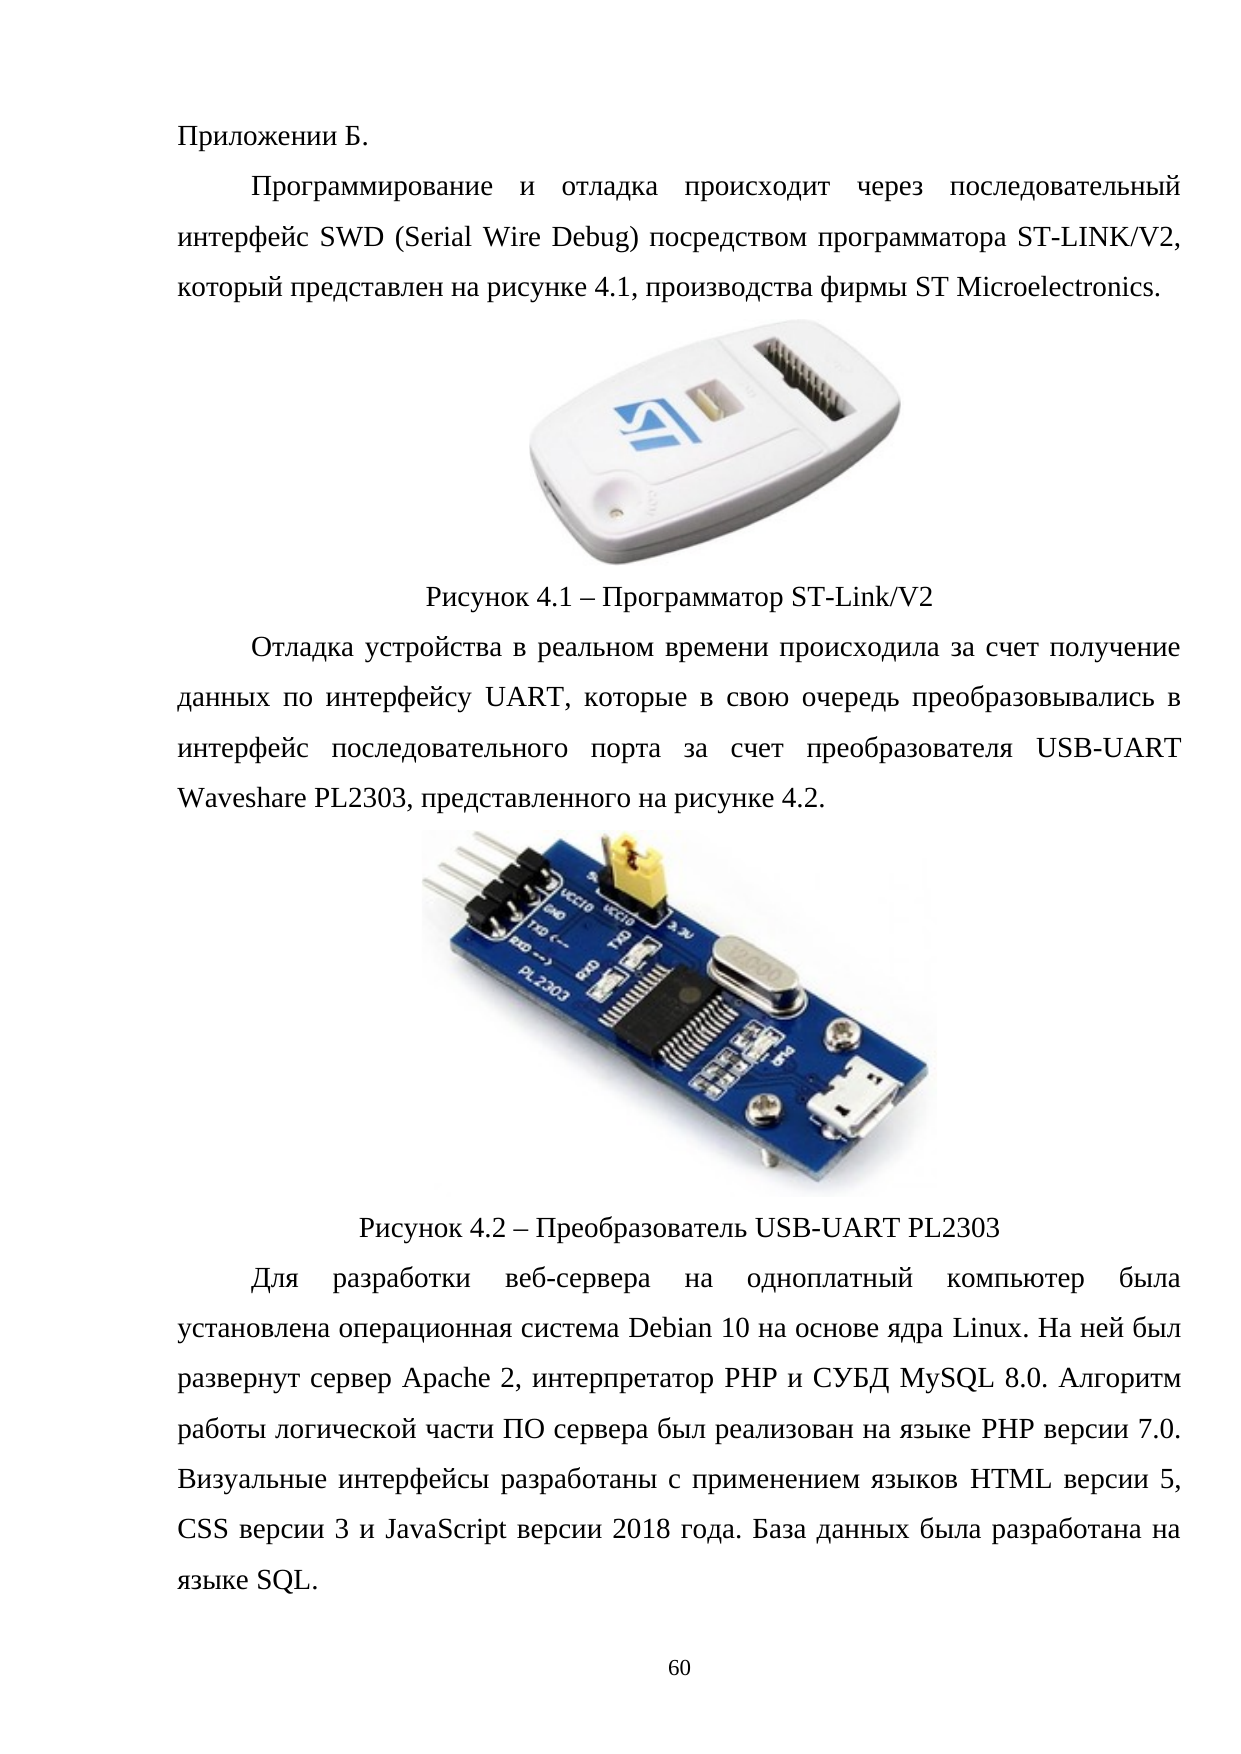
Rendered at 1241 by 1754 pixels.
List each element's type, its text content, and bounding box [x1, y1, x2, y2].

text Рисунок 4.1 – Программатор ST-Link/V2 [177, 579, 1182, 612]
picture [421, 830, 938, 1197]
text Рисунок 4.2 – Преобразователь USB-UART PL2303 [177, 1210, 1182, 1243]
text Для разработки веб-сервера на одноплатный компьютер была установлена операционная система Debian 10 на основе ядра Linux. На ней был развернут сервер Apache 2, интерпретатор PHP и СУБД MySQL 8.0. Алгоритм работы логической части ПО сервера был реализован на языке PHP версии 7.0. Визуальные интерфейсы разработаны с применением языков HTML версии 5, CSS версии 3 и JavaScript версии 2018 года. База данных была разработана на языке SQL. [177, 1260, 1182, 1595]
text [177, 118, 1182, 152]
text Программирование и отладка происходит через последовательный интерфейс SWD (Serial Wire Debug) посредством программатора ST-LINK/V2, который представлен на рисунке 4.1, производства фирмы ST Microelectronics. [177, 168, 1182, 302]
picture [529, 319, 905, 566]
text Отладка устройства в реальном времени происходила за счет получение данных по интерфейсу UART, которые в свою очередь преобразовывались в интерфейс последовательного порта за счет преобразователя USB-UART Waveshare PL2303, представленного на рисунке 4.2. [177, 629, 1182, 813]
